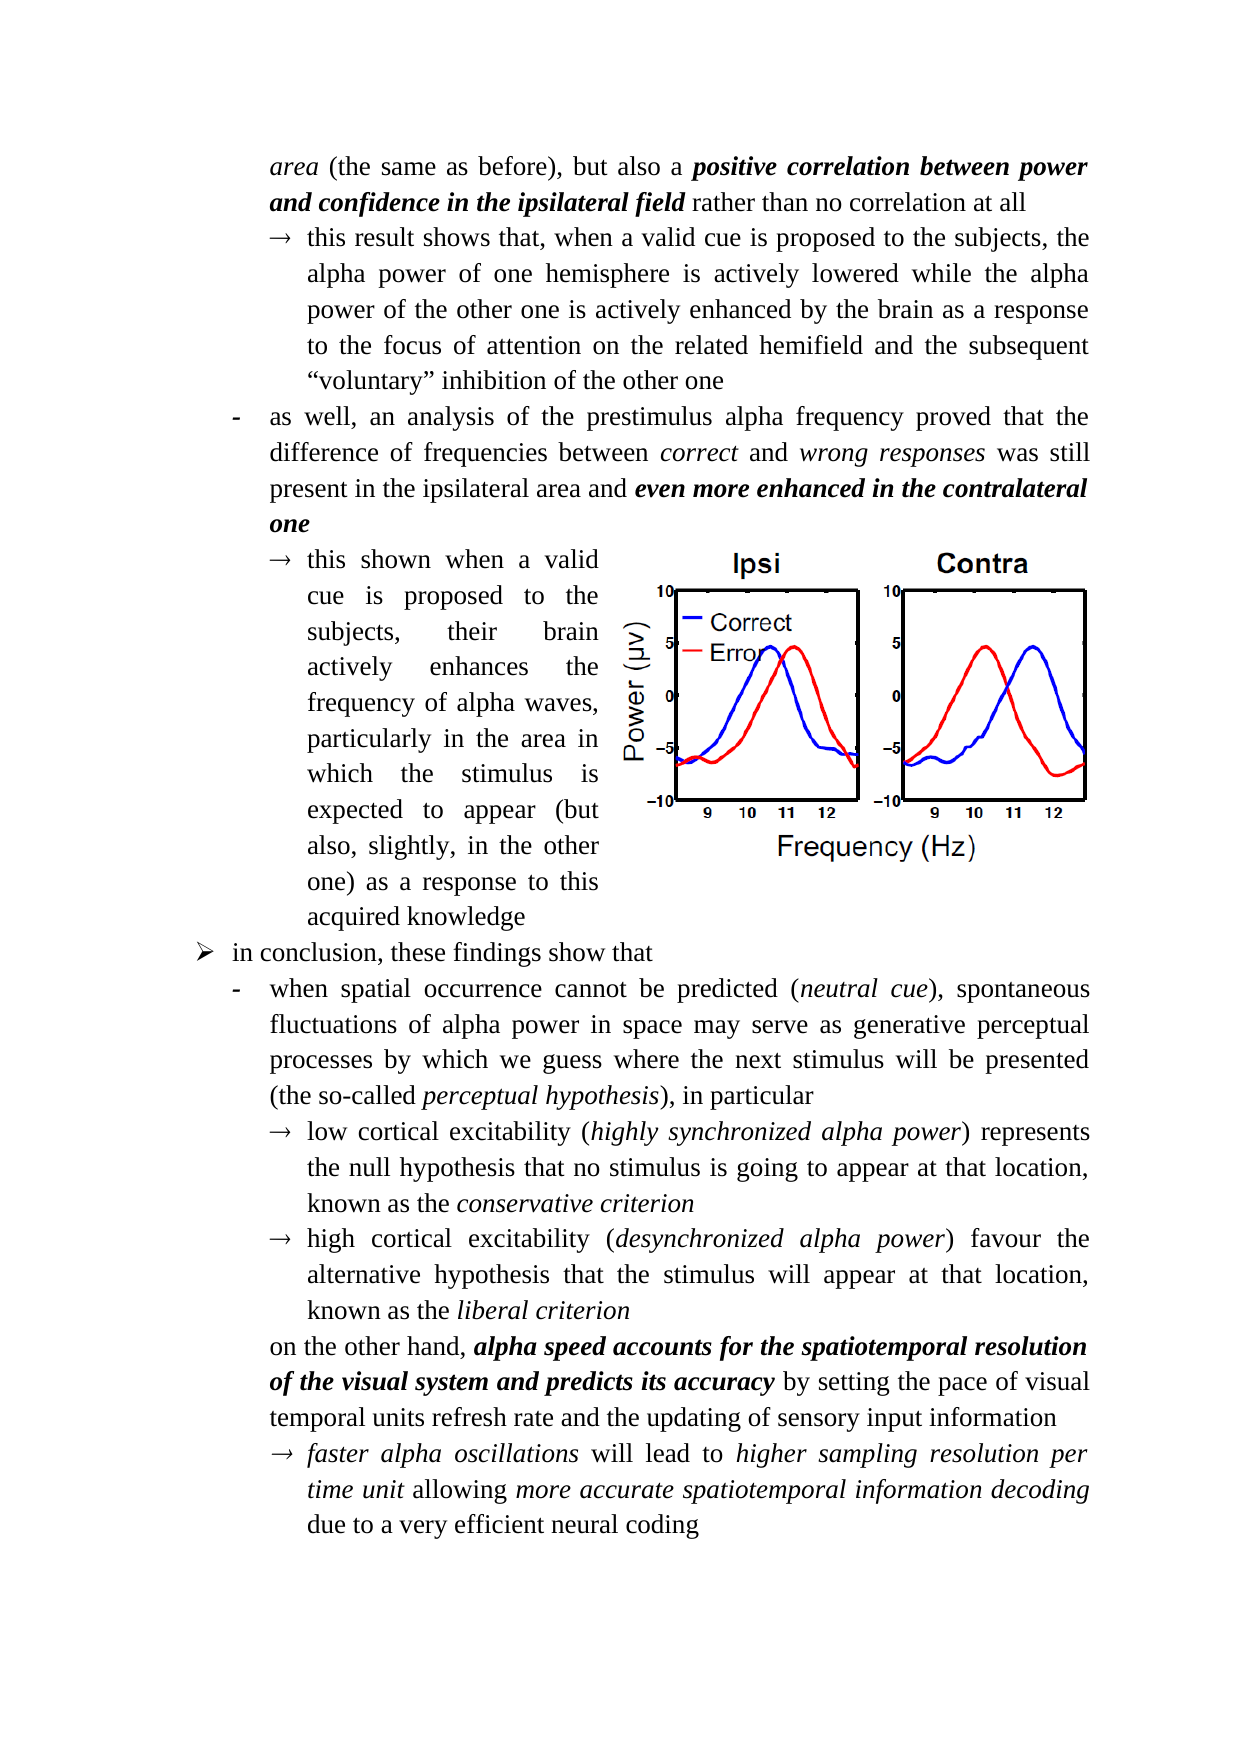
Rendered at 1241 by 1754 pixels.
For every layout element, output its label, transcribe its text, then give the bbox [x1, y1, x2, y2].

text on the other hand, alpha speed accounts for the spatiotemporal resolution of the visual system and predicts its accuracy by setting the pace of visual temporal units refresh rate and the updating of sensory input information [269, 1330, 1090, 1432]
list low cortical excitability (highly synchronized alpha power) represents the null hypothesis that no stimulus is going to appear at that location, known as the conservative criterion [269, 1115, 1090, 1218]
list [232, 150, 1090, 217]
list high cortical excitability (desynchronized alpha power) favour the alternative hypothesis that the stimulus will appear at that location, known as the liberal criterion [269, 1222, 1090, 1325]
picture [617, 544, 1091, 870]
list when spatial occurrence cannot be predicted (neutral cue), spontaneous fluctuations of alpha power in space may serve as generative perceptual processes by which we guess where the next stimulus will be presented (the so-called perceptual hypothesis), in particular [232, 972, 1090, 1111]
list faster alpha oscillations will lead to higher sampling resolution per time unit allowing more accurate spatiotemporal information decoding due to a very efficient neural coding [269, 1437, 1090, 1539]
list in conclusion, these findings show that [194, 936, 1090, 967]
list this result shows that, when a valid cue is proposed to the subjects, the alpha power of one hemisphere is actively lowered while the alpha power of the other one is actively enhanced by the brain as a response to the focus of attention on the related hemifield and the subsequent “voluntary” inhibition of the other one [269, 221, 1090, 396]
list as well, an analysis of the prestimulus alpha frequency proved that the difference of frequencies between correct and wrong responses was still present in the ipsilateral area and even more enhanced in the contralateral one [232, 400, 1090, 538]
